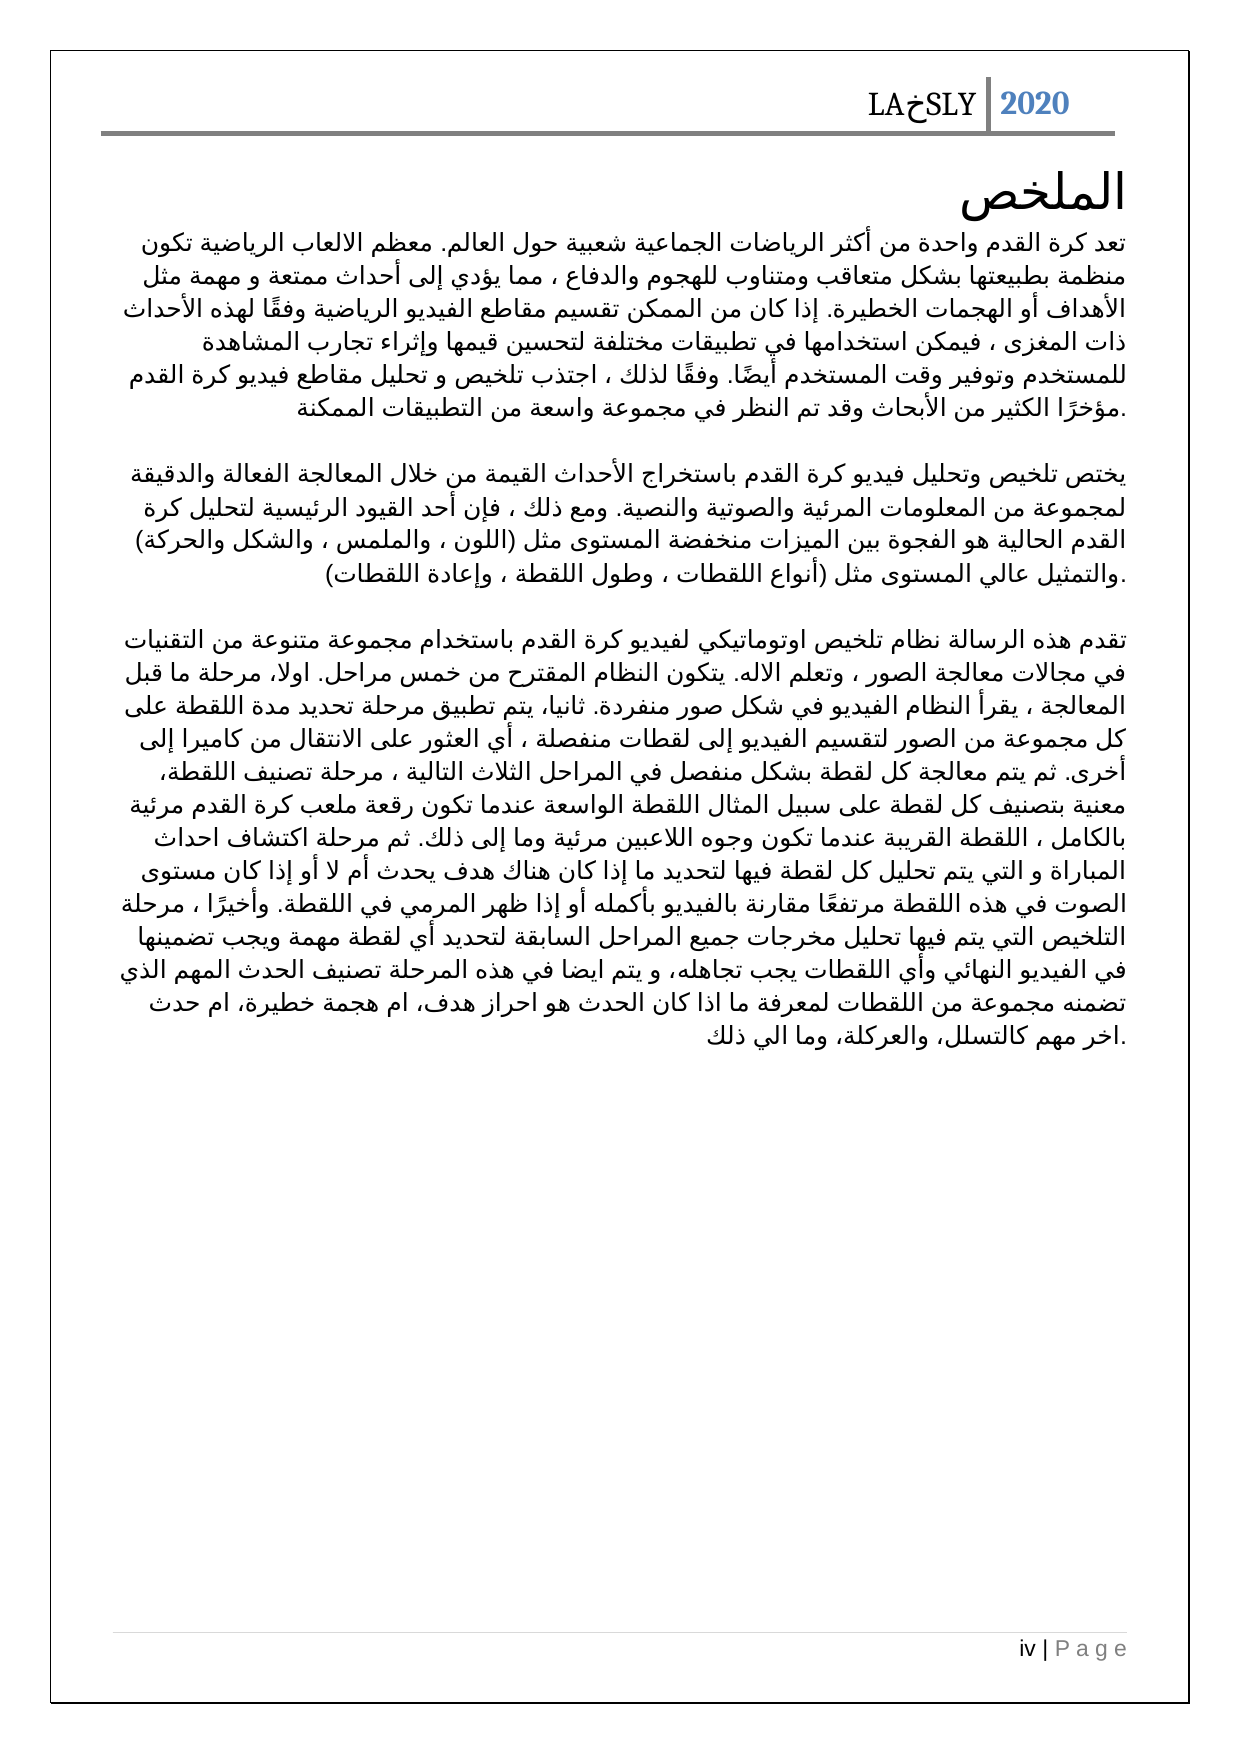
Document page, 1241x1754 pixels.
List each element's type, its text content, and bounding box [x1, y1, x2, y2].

text تعد كرة القدم واحدة من أكثر الرياضات الجماعية شعبية حول العالم. معظم الالعاب الرياضية تكون منظمة بطبيعتها بشكل متعاقب ومتناوب للهجوم والدفاع ، مما يؤدي إلى أحداث ممتعة و مهمة مثل الأهداف أو الهجمات الخطيرة. إذا كان من الممكن تقسيم مقاطع الفيديو الرياضية وفقًا لهذه الأحداث ذات المغزى ، فيمكن استخدامها في تطبيقات مختلفة لتحسين قيمها وإثراء تجارب المشاهدة للمستخدم وتوفير وقت المستخدم أيضًا. وفقًا لذلك ، اجتذب تلخيص و تحليل مقاطع فيديو كرة القدم مؤخرًا الكثير من الأبحاث وقد تم النظر في مجموعة واسعة من التطبيقات الممكنة. [112, 228, 1127, 422]
text يختص تلخيص وتحليل فيديو كرة القدم باستخراج الأحداث القيمة من خلال المعالجة الفعالة والدقيقة لمجموعة من المعلومات المرئية والصوتية والنصية. ومع ذلك ، فإن أحد القيود الرئيسية لتحليل كرة القدم الحالية هو الفجوة بين الميزات منخفضة المستوى مثل (اللون ، والملمس ، والشكل والحركة) والتمثيل عالي المستوى مثل (أنواع اللقطات ، وطول اللقطة ، وإعادة اللقطات). [112, 459, 1127, 587]
text تقدم هذه الرسالة نظام تلخيص اوتوماتيكي لفيديو كرة القدم باستخدام مجموعة متنوعة من التقنيات في مجالات معالجة الصور ، وتعلم الاله. يتكون النظام المقترح من خمس مراحل. اولا، مرحلة ما قبل المعالجة ، يقرأ النظام الفيديو في شكل صور منفردة. ثانيا، يتم تطبيق مرحلة تحديد مدة اللقطة على كل مجموعة من الصور لتقسيم الفيديو إلى لقطات منفصلة ، أي العثور على الانتقال من كاميرا إلى أخرى. ثم يتم معالجة كل لقطة بشكل منفصل في المراحل الثلاث التالية ، مرحلة تصنيف اللقطة، معنية بتصنيف كل لقطة على سبيل المثال اللقطة الواسعة عندما تكون رقعة ملعب كرة القدم مرئية بالكامل ، اللقطة القريبة عندما تكون وجوه اللاعبين مرئية وما إلى ذلك. ثم مرحلة اكتشاف احداث المباراة و التي يتم تحليل كل لقطة فيها لتحديد ما إذا كان هناك هدف يحدث أم لا أو إذا كان مستوى الصوت في هذه اللقطة مرتفعًا مقارنة بالفيديو بأكمله أو إذا ظهر المرمي في اللقطة. وأخيرًا ، مرحلة التلخيص التي يتم فيها تحليل مخرجات جميع المراحل السابقة لتحديد أي لقطة مهمة ويجب تضمينها في الفيديو النهائي وأي اللقطات يجب تجاهله، و يتم ايضا في هذه المرحلة تصنيف الحدث المهم الذي تضمنه مجموعة من اللقطات لمعرفة ما اذا كان الحدث هو احراز هدف، ام هجمة خطيرة، ام حدث اخر مهم كالتسلل، والعركلة، وما الي ذلك. [112, 624, 1127, 1049]
text الملخص [112, 162, 1127, 220]
